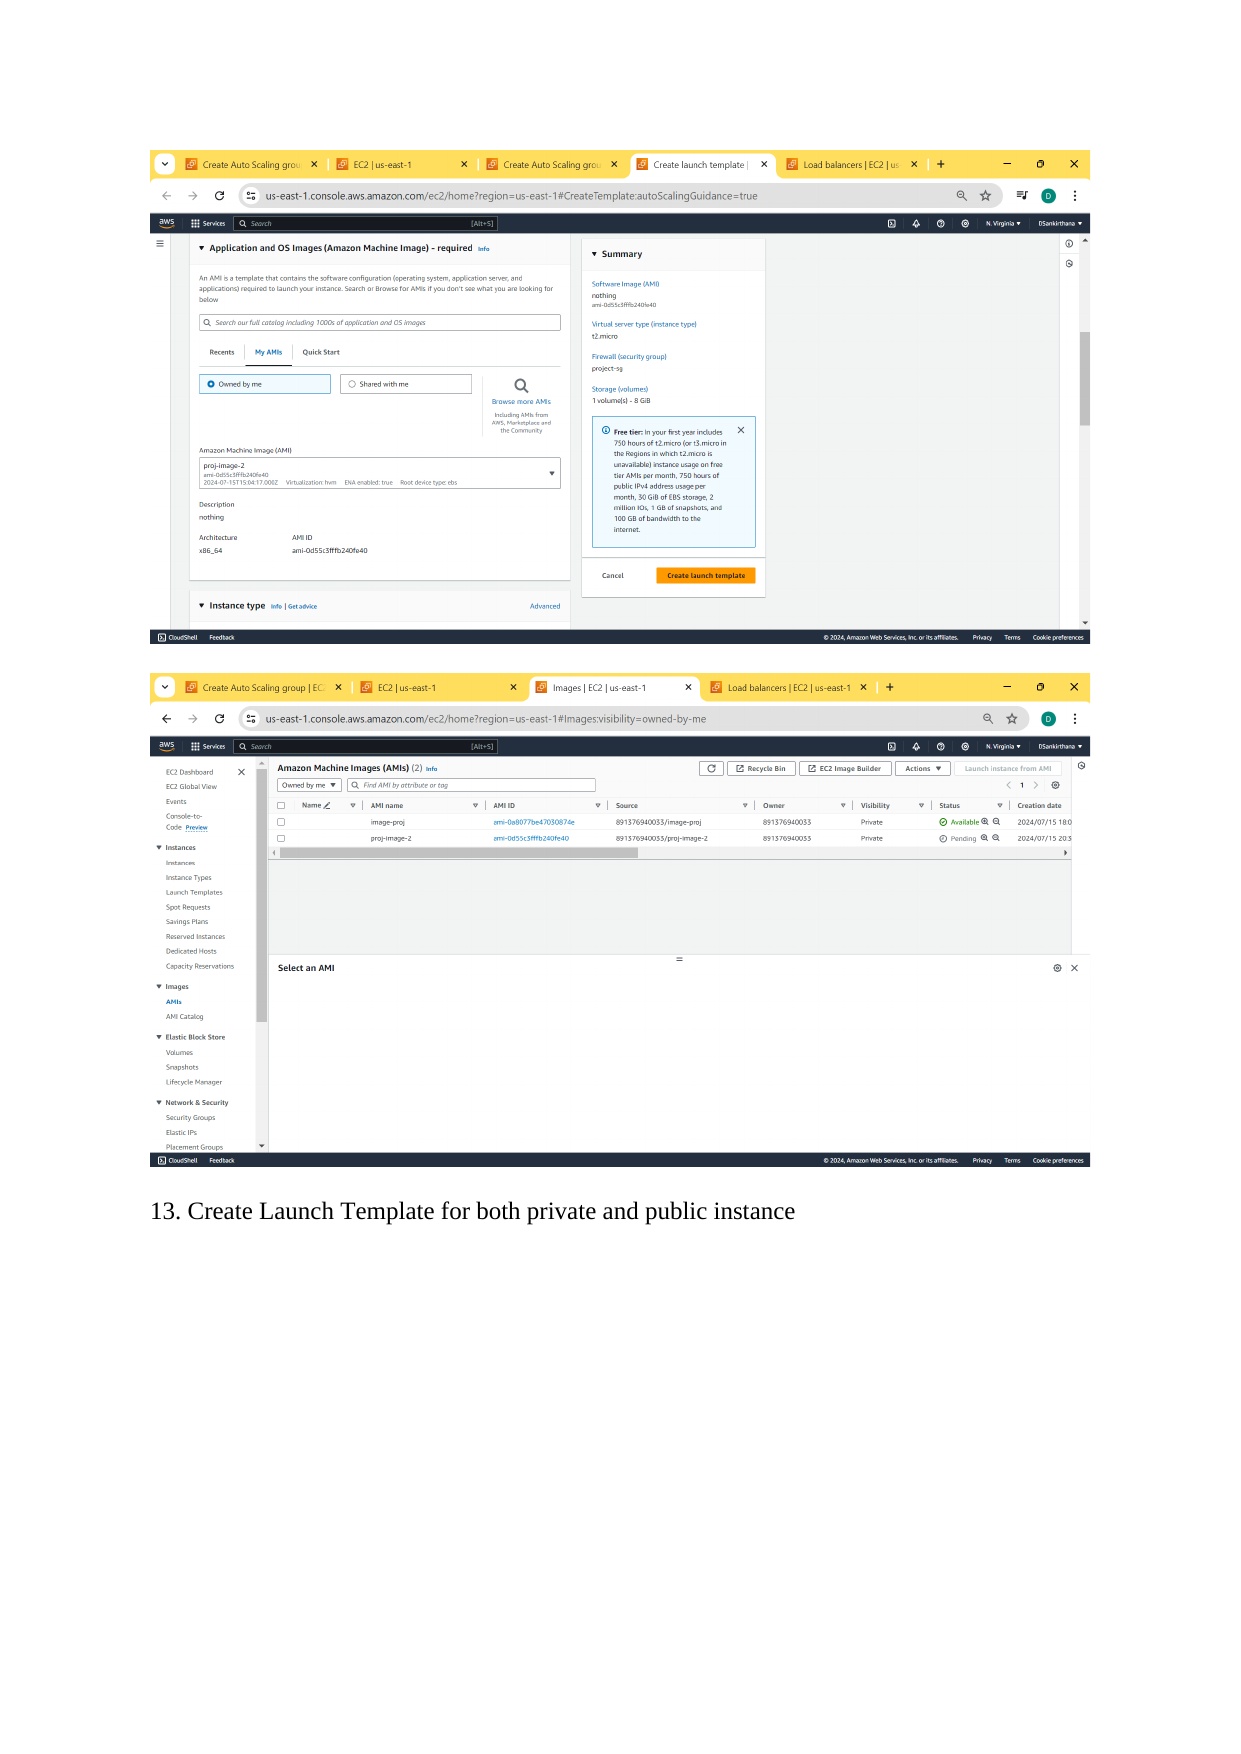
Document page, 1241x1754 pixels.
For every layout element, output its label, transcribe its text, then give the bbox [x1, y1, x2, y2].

picture [150, 673, 1091, 1167]
text 13. Create Launch Template for both private and public instance [150, 1196, 1090, 1225]
picture [150, 150, 1091, 644]
